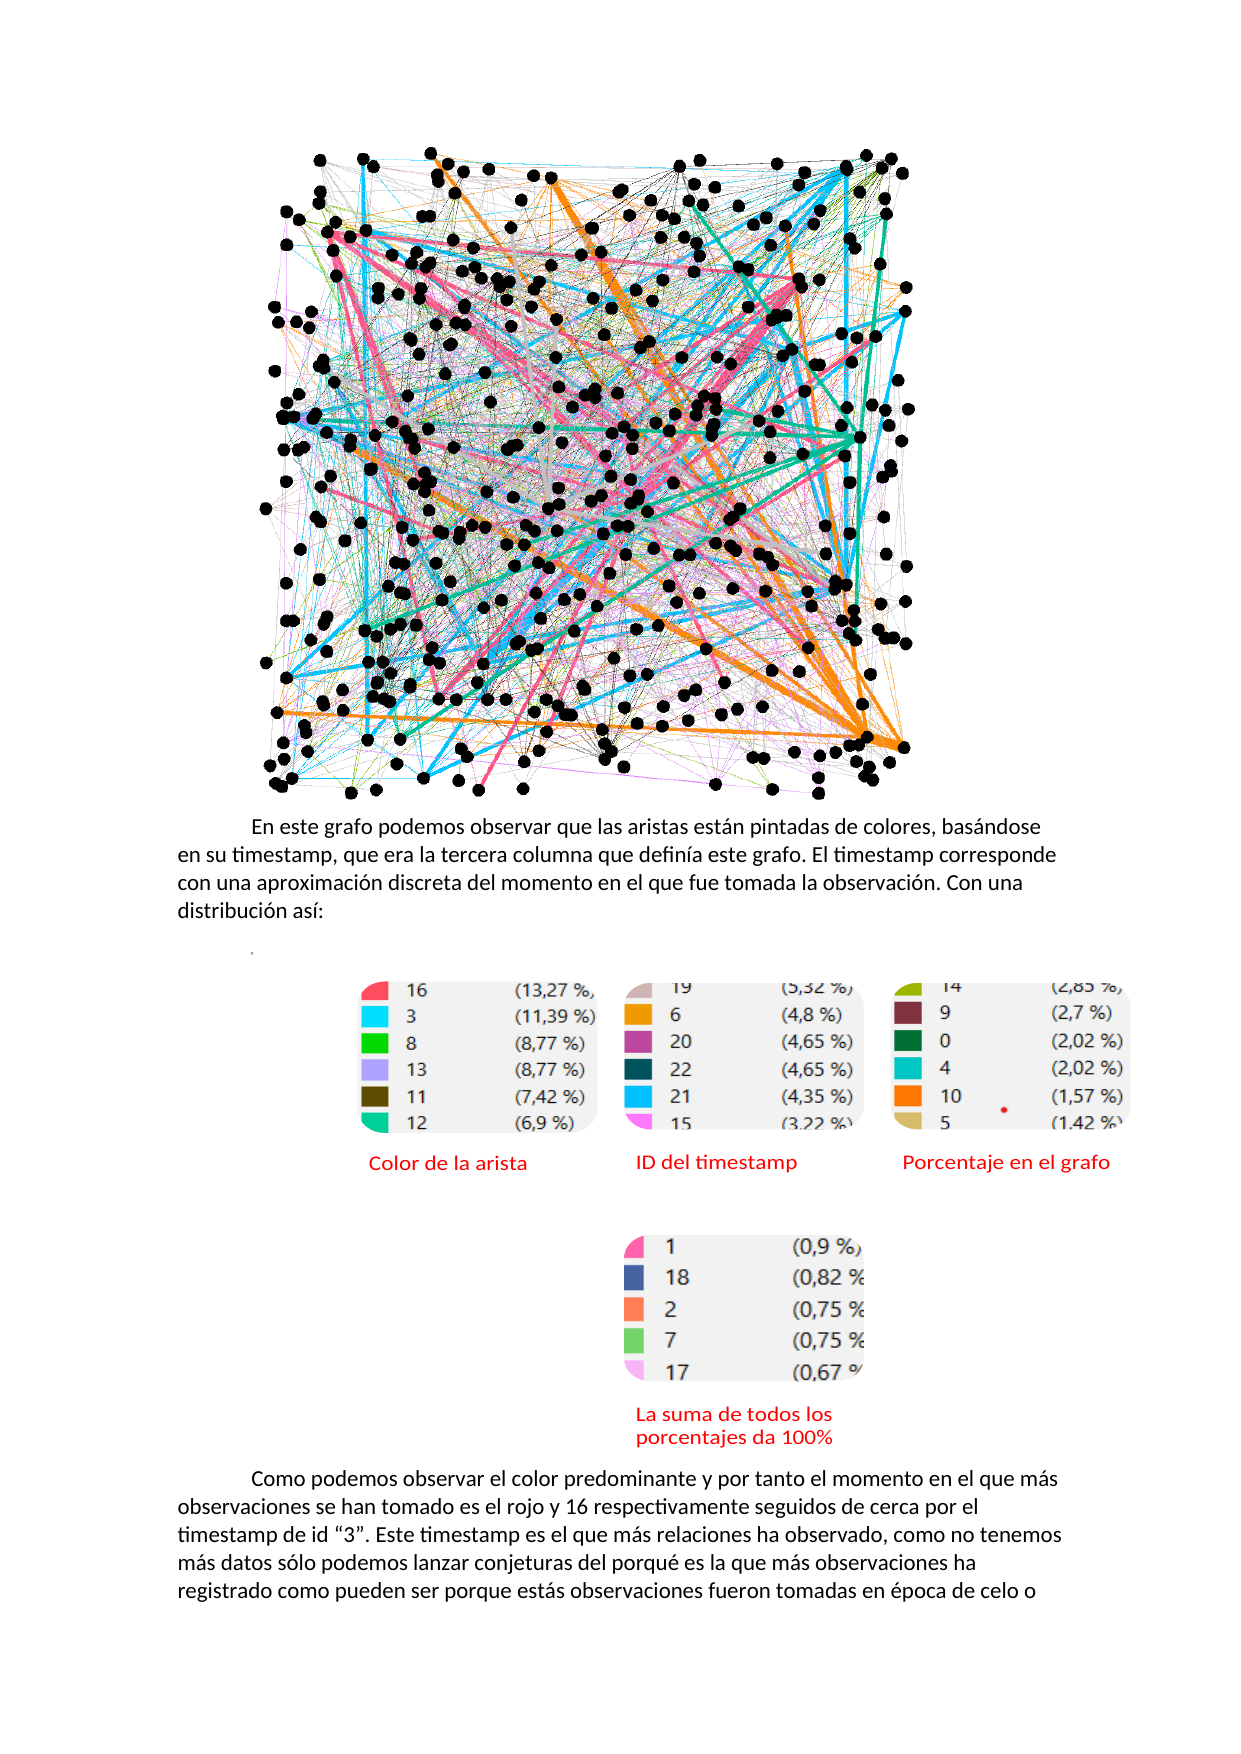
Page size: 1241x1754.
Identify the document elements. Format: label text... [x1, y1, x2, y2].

picture [177, 147, 1063, 812]
picture [624, 983, 864, 1129]
picture [358, 982, 597, 1133]
picture [891, 983, 1130, 1129]
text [177, 1464, 1063, 1604]
text En este grafo podemos observar que las aristas están pintadas de colores, basándose en su timestamp, que era la tercera columna que definía este grafo. El timestamp corresponde con una aproximación discreta del momento en el que fue tomada la observación. Con una distribución así: [177, 812, 1063, 924]
picture [624, 1235, 864, 1381]
